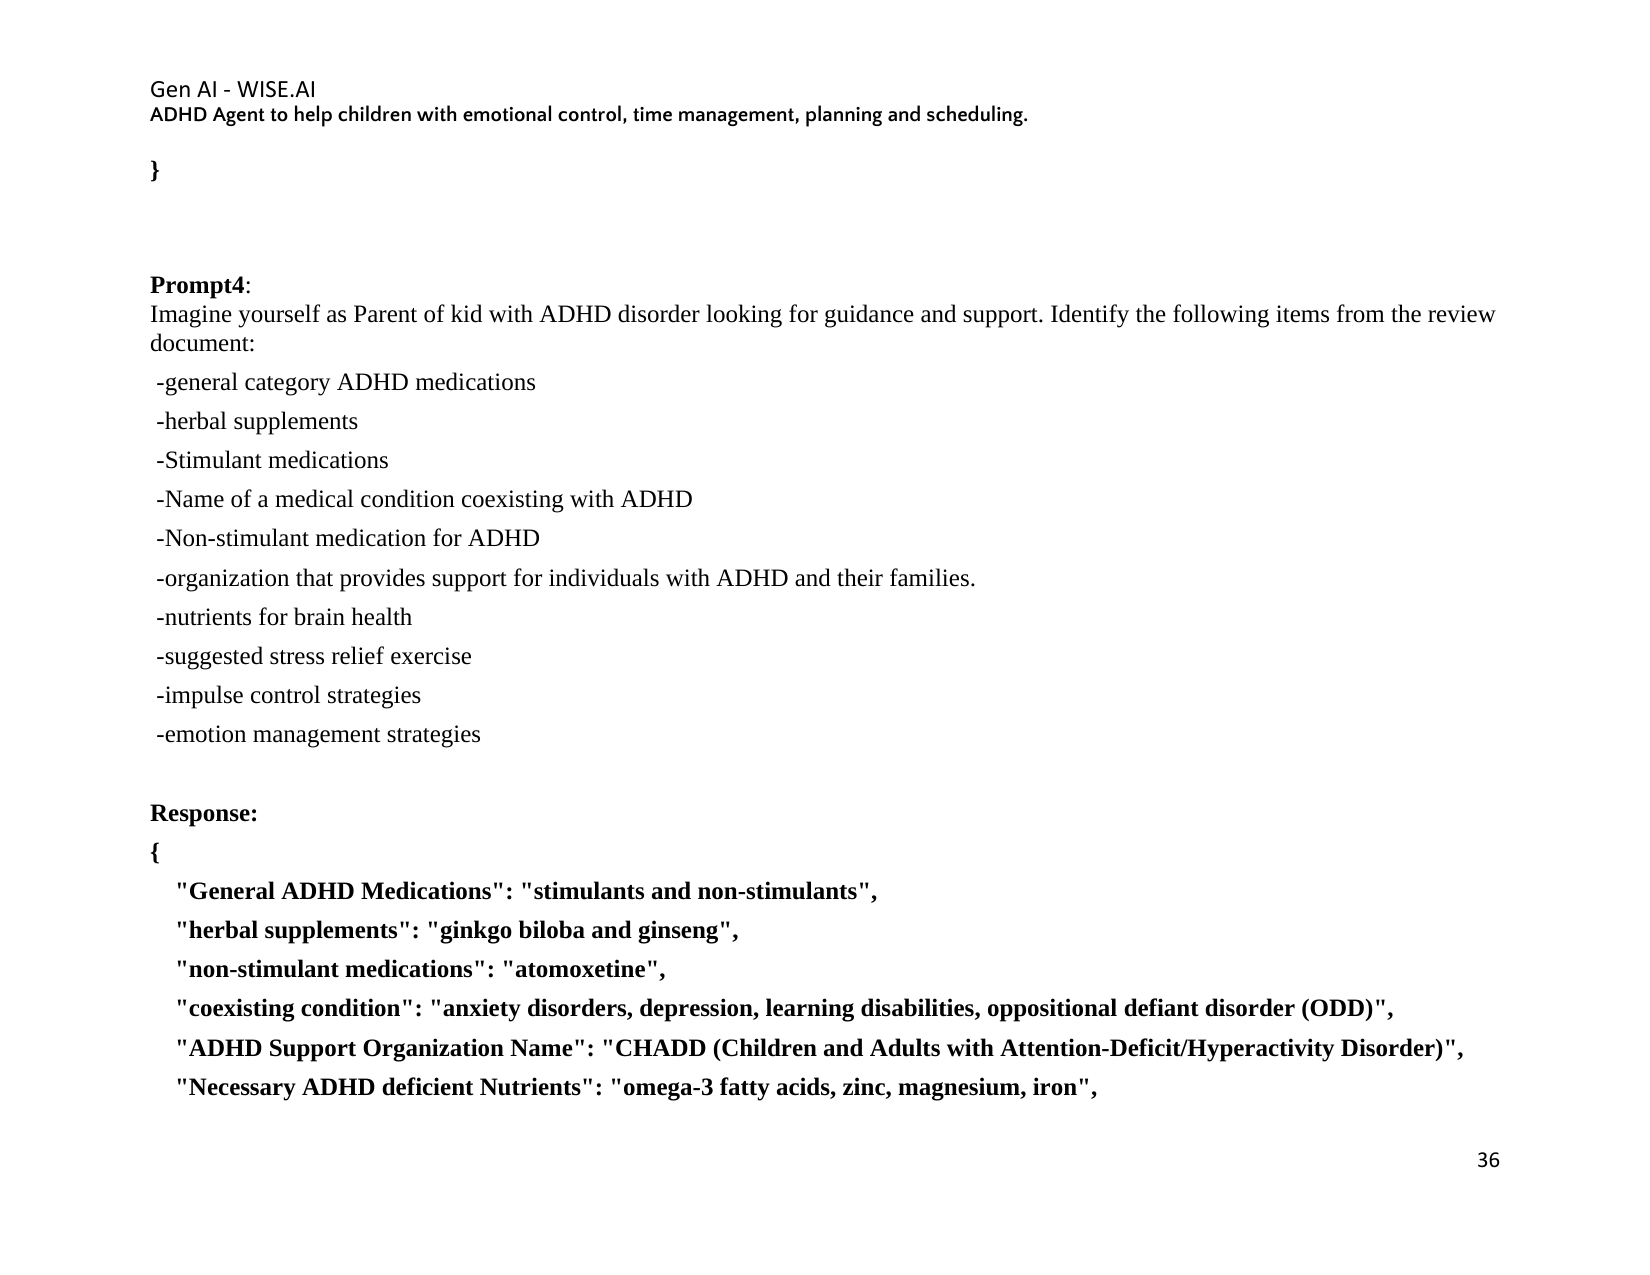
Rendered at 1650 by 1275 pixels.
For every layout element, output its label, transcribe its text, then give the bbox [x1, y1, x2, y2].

text -impulse control strategies [150, 680, 1500, 709]
text "General ADHD Medications": "stimulants and non-stimulants", [150, 876, 1500, 905]
text "non-stimulant medications": "atomoxetine", [150, 954, 1500, 983]
text -suggested stress relief exercise [150, 641, 1500, 670]
text -Stimulant medications [150, 445, 1500, 474]
text -herbal supplements [150, 406, 1500, 435]
text Response: [150, 798, 1500, 826]
text Imagine yourself as Parent of kid with ADHD disorder looking for guidance and support. Identify the following items from the review document: [150, 299, 1500, 356]
text "ADHD Support Organization Name": "CHADD (Children and Adults with Attention-Deficit/Hyperactivity Disorder)", [150, 1033, 1500, 1061]
text -emotion management strategies [150, 719, 1500, 748]
text } [150, 155, 1500, 184]
text -organization that provides support for individuals with ADHD and their families. [150, 563, 1500, 591]
text "herbal supplements": "ginkgo biloba and ginseng", [150, 915, 1500, 944]
text { [150, 837, 1500, 866]
text -nutrients for brain health [150, 602, 1500, 631]
text -general category ADHD medications [150, 367, 1500, 396]
text Prompt4: [150, 270, 1500, 299]
text "Necessary ADHD deficient Nutrients": "omega-3 fatty acids, zinc, magnesium, iron", [150, 1072, 1500, 1101]
text -Name of a medical condition coexisting with ADHD [150, 484, 1500, 513]
text -Non-stimulant medication for ADHD [150, 523, 1500, 552]
text "coexisting condition": "anxiety disorders, depression, learning disabilities, oppositional defiant disorder (ODD)", [150, 993, 1500, 1022]
